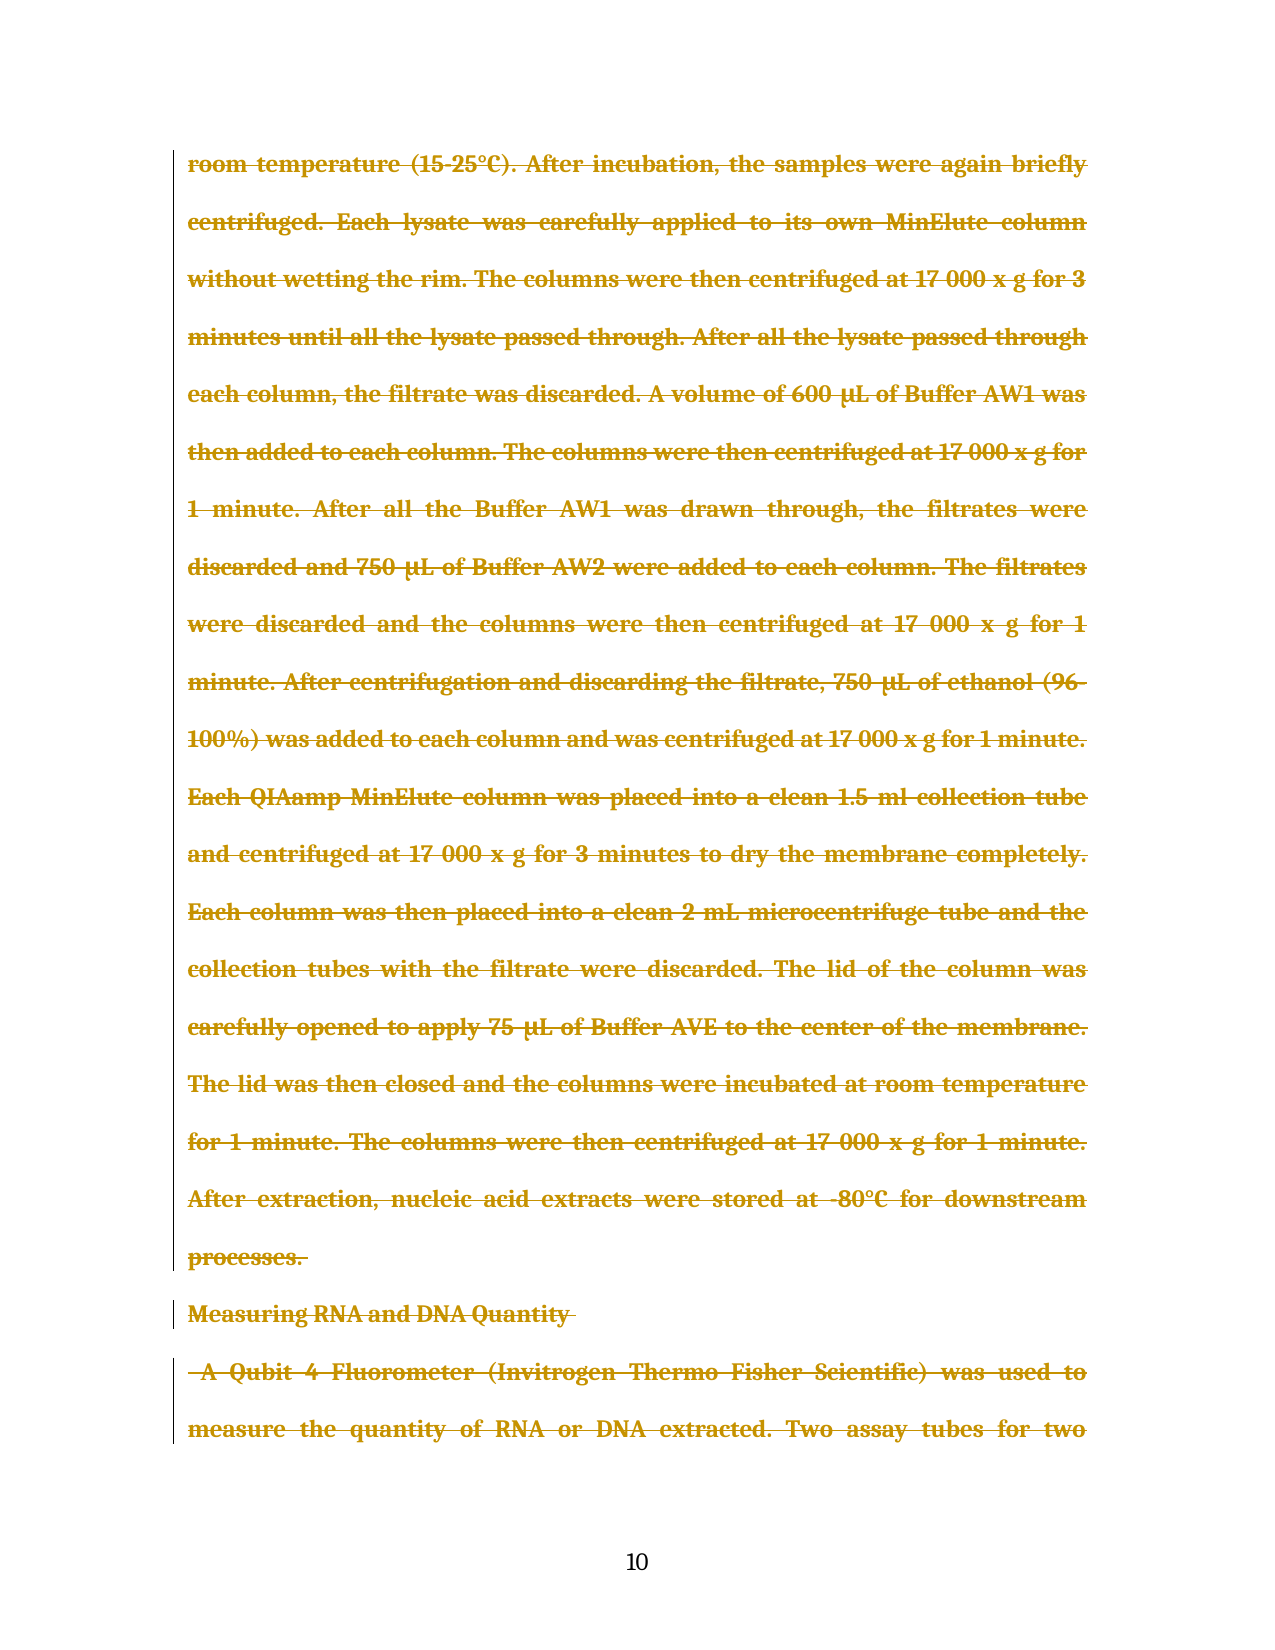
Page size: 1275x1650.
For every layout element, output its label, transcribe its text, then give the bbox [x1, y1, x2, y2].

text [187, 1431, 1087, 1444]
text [187, 1373, 1087, 1430]
text Measuring RNA and DNA Quantity [187, 1300, 1087, 1329]
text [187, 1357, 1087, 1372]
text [187, 166, 1087, 222]
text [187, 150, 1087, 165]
